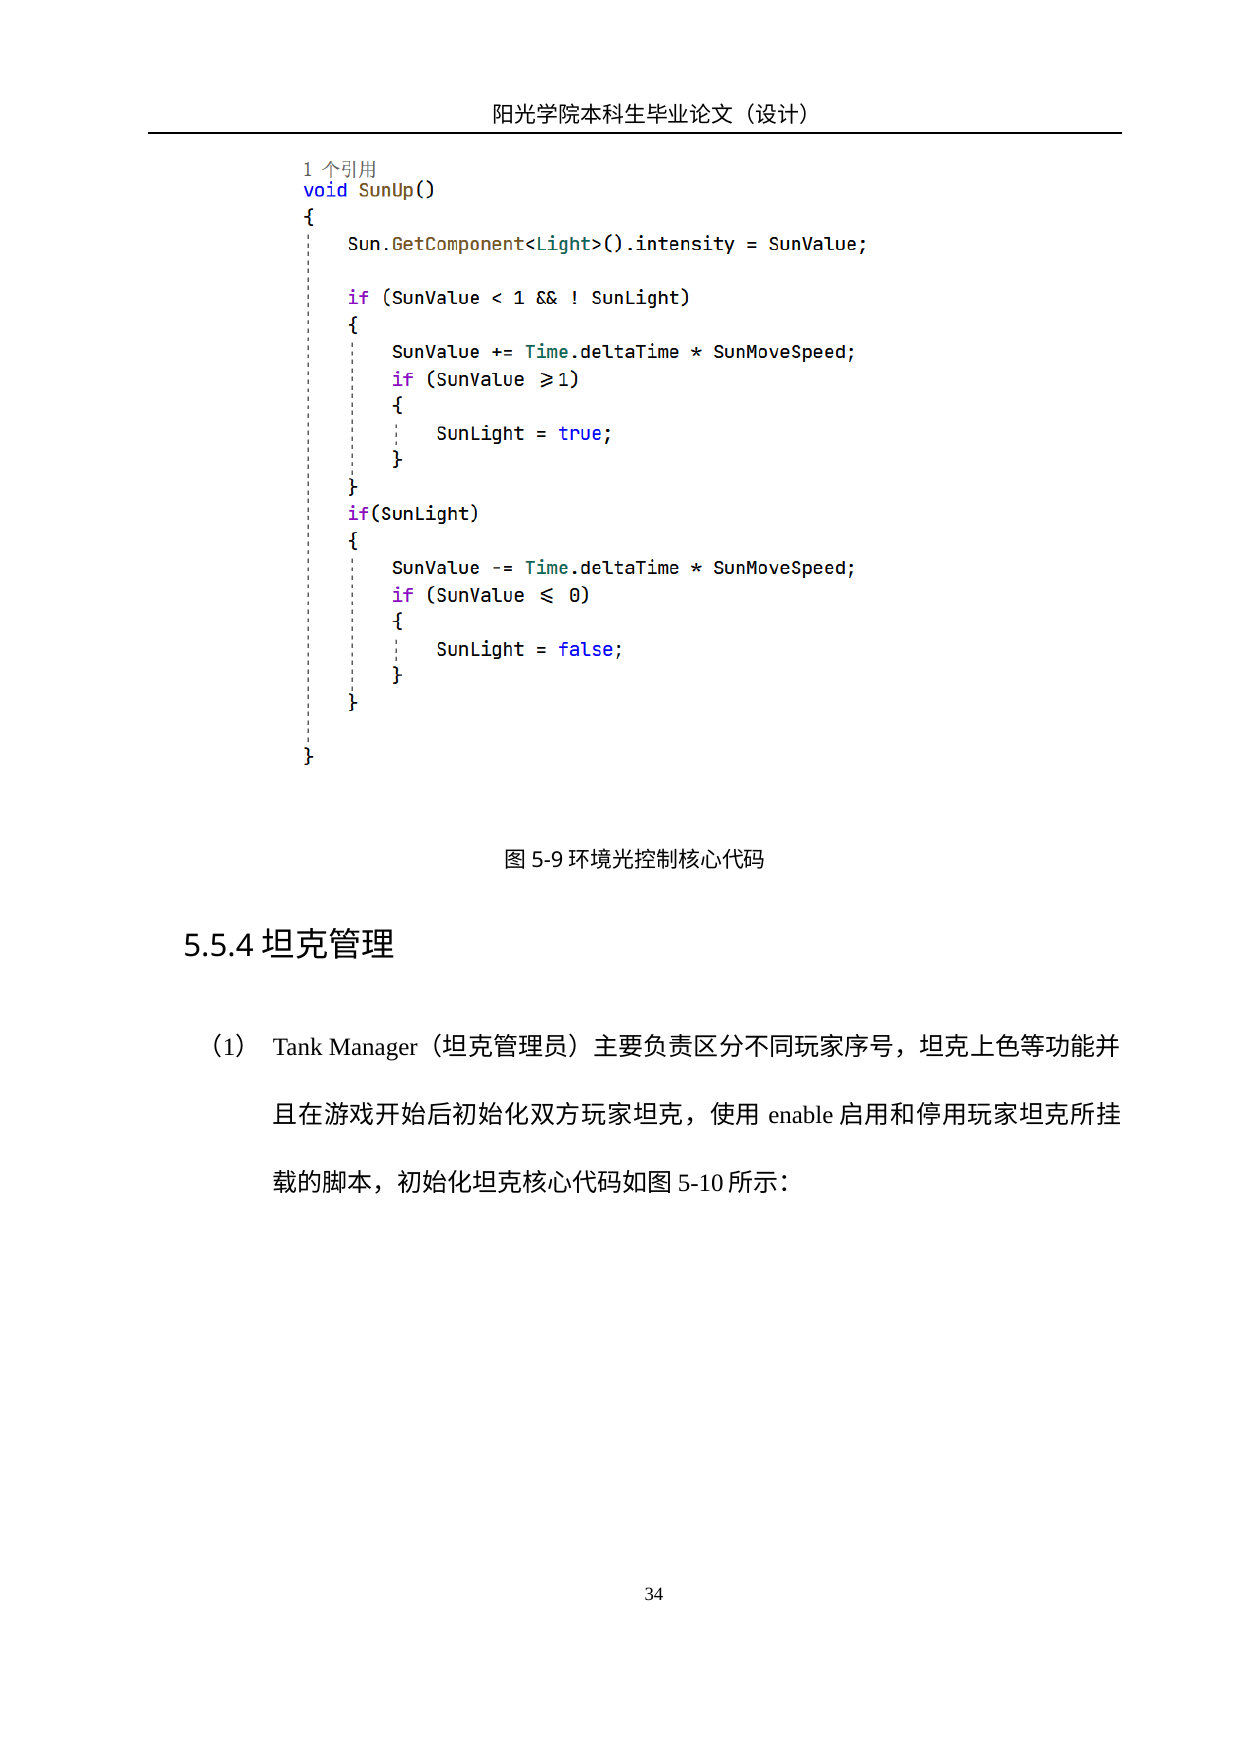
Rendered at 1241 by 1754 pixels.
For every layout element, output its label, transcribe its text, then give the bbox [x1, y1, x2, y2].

list Tank Manager（坦克管理员）主要负责区分不同玩家序号，坦克上色等功能并且在游戏开始后初始化双方玩家坦克，使用enable启用和停用玩家坦克所挂载的脚本，初始化坦克核心代码如图5-10所示： [198, 1010, 1122, 1214]
picture [278, 161, 992, 781]
text 图 5-9 环境光控制核心代码 [148, 841, 1122, 874]
subtitle 坦克管理 [183, 908, 1122, 976]
